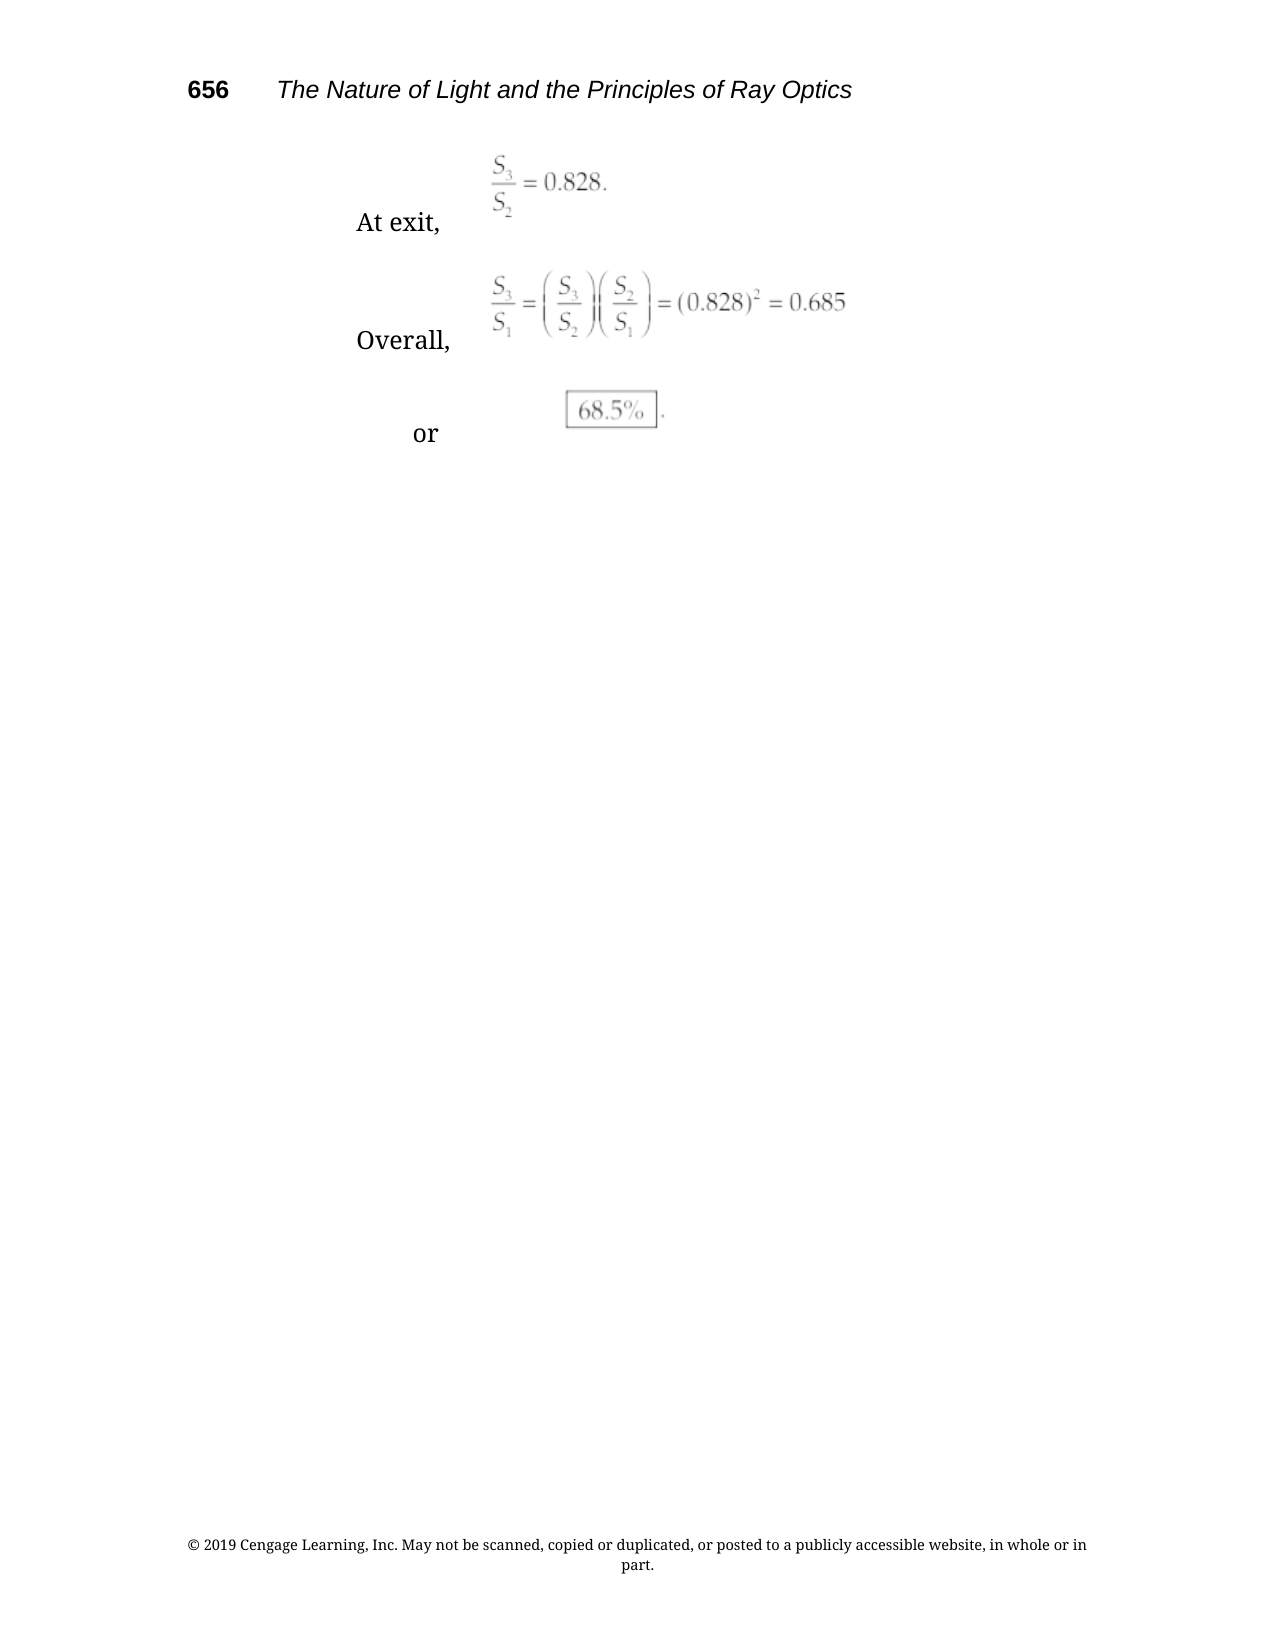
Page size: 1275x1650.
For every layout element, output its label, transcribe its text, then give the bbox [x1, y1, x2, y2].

text or [187, 386, 1087, 449]
text Overall, [187, 266, 1087, 357]
text At exit, [187, 150, 1087, 238]
